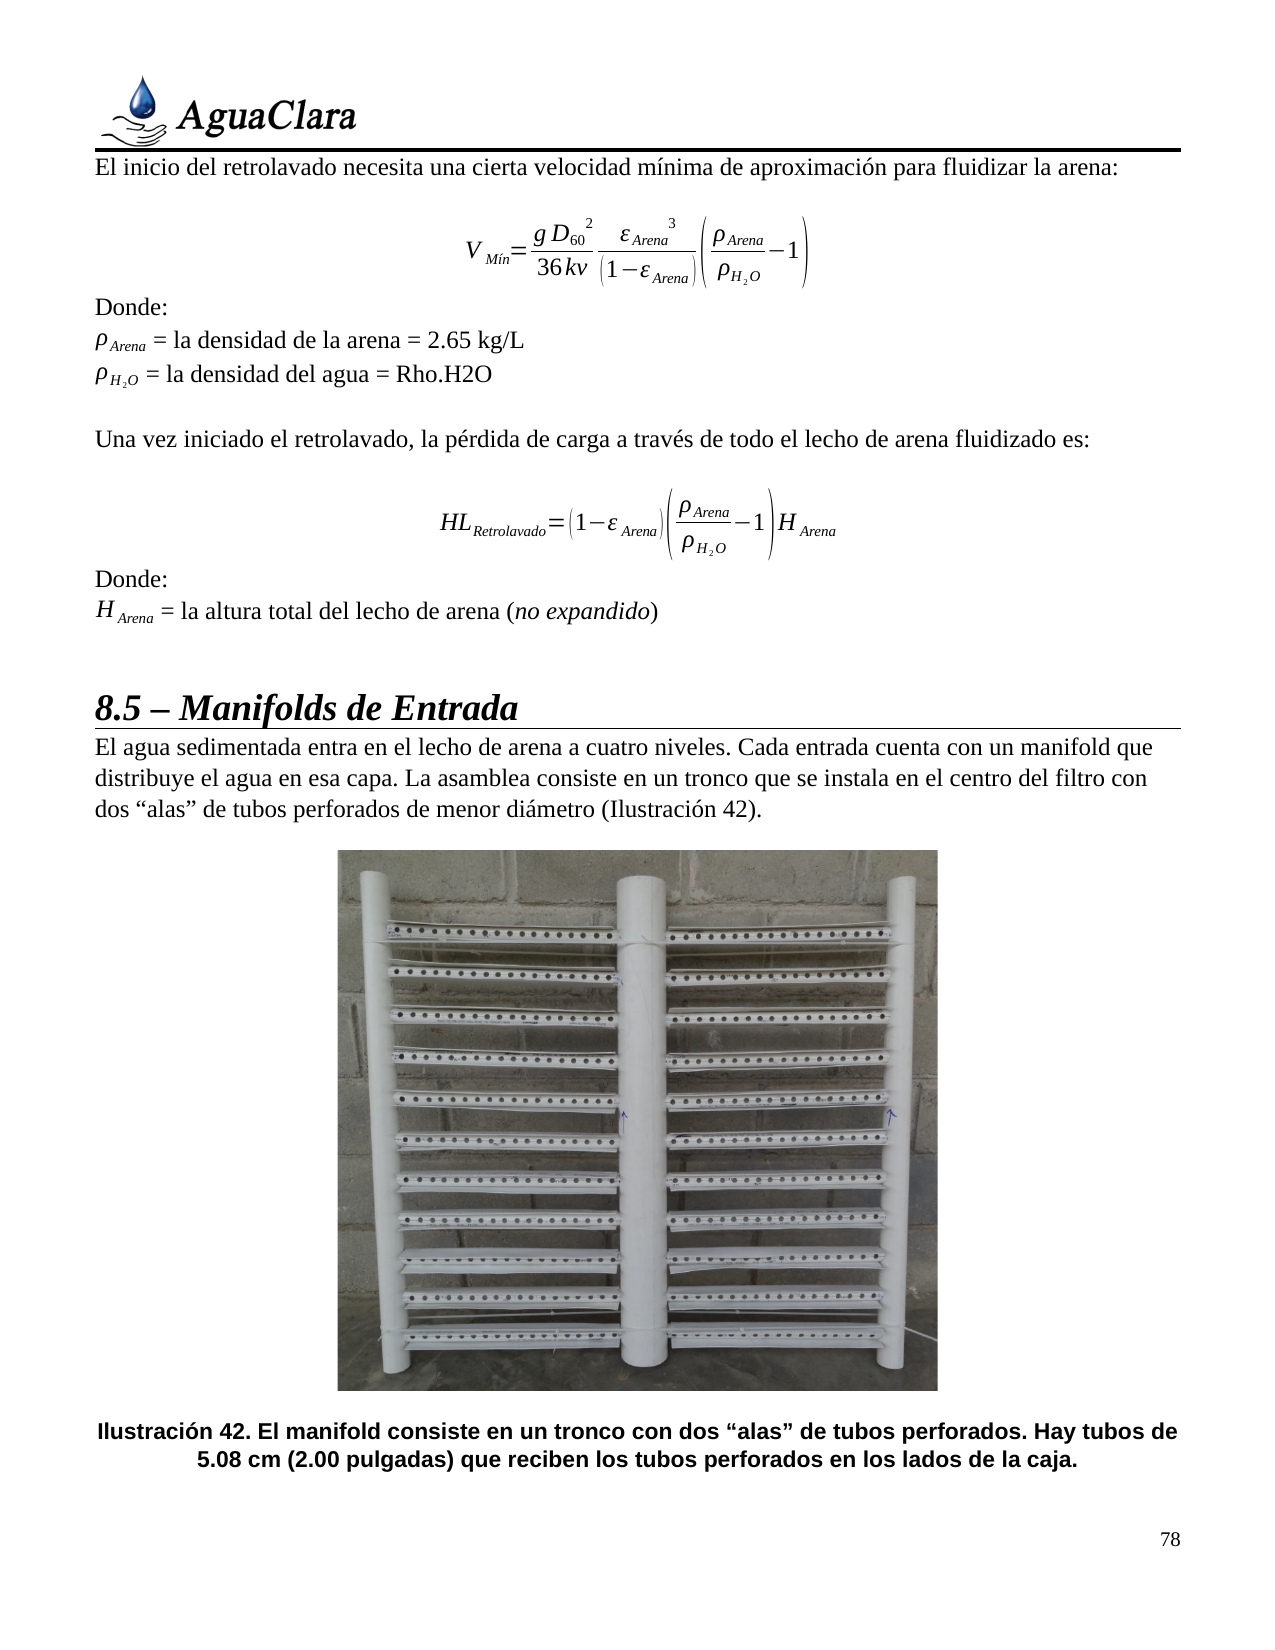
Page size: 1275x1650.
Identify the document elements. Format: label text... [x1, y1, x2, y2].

picture [94, 75, 373, 148]
list Donde: [94, 564, 1181, 593]
text El agua sedimentada entra en el lecho de arena a cuatro niveles. Cada entrada cuenta con un manifold que distribuye el agua en esa capa. La asamblea consiste en un tronco que se instala en el centro del filtro con dos “alas” de tubos perforados de menor diámetro (Ilustración 42). [94, 732, 1181, 823]
list = la densidad del agua = Rho.H2O [94, 357, 1181, 391]
text Una vez iniciado el retrolavado, la pérdida de carga a través de todo el lecho de arena fluidizado es: [94, 424, 1181, 453]
subtitle – Manifolds de Entrada [94, 685, 1181, 729]
picture [337, 850, 938, 1391]
text Ilustración 42. El manifold consiste en un tronco con dos “alas” de tubos perforados. Hay tubos de 5.08 cm (2.00 pulgadas) que reciben los tubos perforados en los lados de la caja. [94, 1418, 1181, 1472]
list = la densidad de la arena = 2.65 kg/L [94, 323, 1181, 355]
list = la altura total del lecho de arena (no expandido) [94, 595, 1181, 627]
text El inicio del retrolavado necesita una cierta velocidad mínima de aproximación para fluidizar la arena: [94, 152, 1181, 181]
list Donde: [94, 292, 1181, 321]
